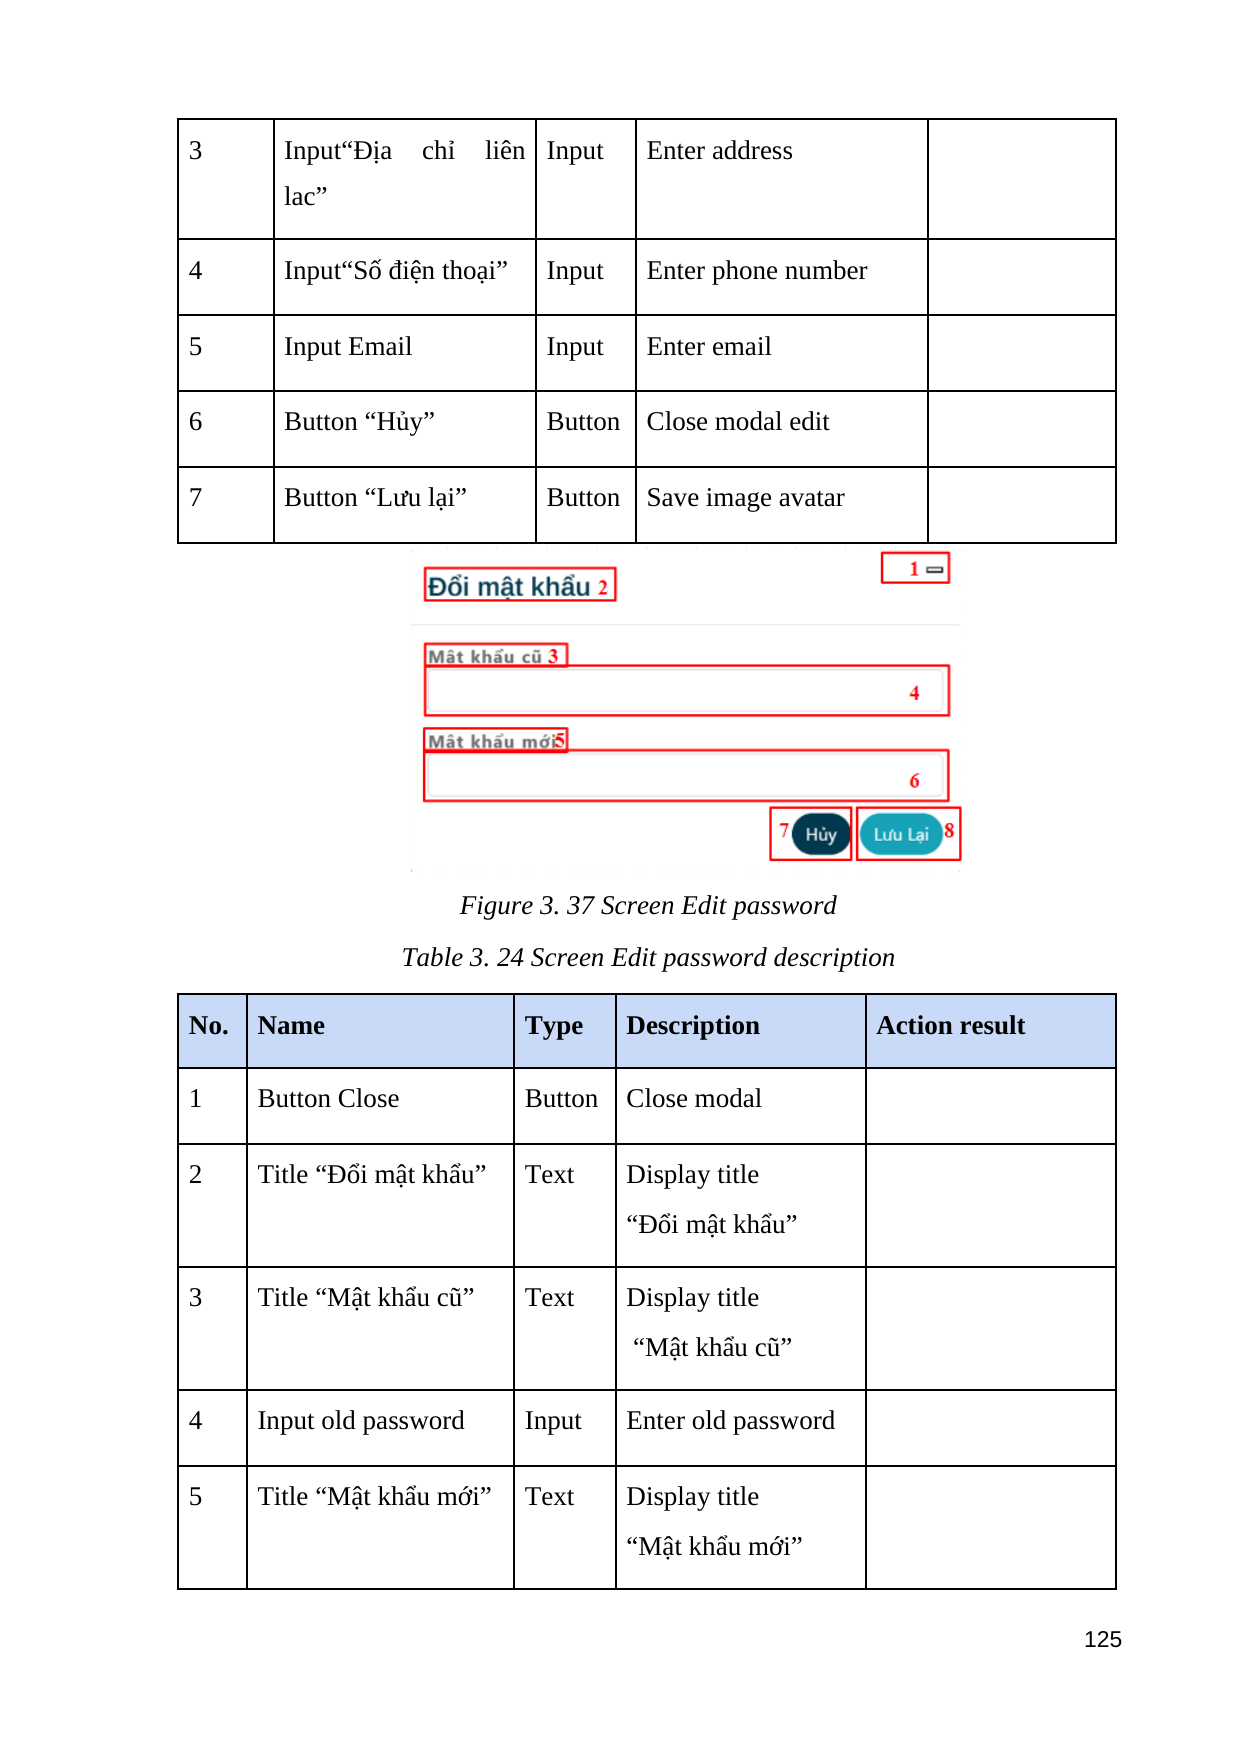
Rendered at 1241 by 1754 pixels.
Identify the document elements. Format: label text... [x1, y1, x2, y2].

table_cell Input“Địa chỉ liên lac” [275, 120, 535, 238]
table_cell 2 [179, 1145, 246, 1266]
table_cell Enter phone number [637, 240, 927, 314]
table_cell 6 [179, 392, 273, 466]
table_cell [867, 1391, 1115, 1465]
table_cell [867, 1069, 1115, 1142]
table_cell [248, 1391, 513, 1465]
table_header Action result [867, 995, 1115, 1067]
table_cell Enter address [637, 120, 927, 238]
table_cell [929, 392, 1115, 466]
table_cell Button [515, 1069, 615, 1142]
table_cell Button “Hủy” [275, 392, 535, 466]
table_cell [929, 468, 1115, 542]
table_cell Display title “Đổi mật khẩu” [617, 1145, 865, 1266]
table_cell Input [537, 240, 635, 314]
table_cell Enter email [637, 316, 927, 390]
table_cell 1 [179, 1069, 246, 1142]
table_header Description [617, 995, 865, 1067]
text Figure 3. 37 Screen Edit password [177, 889, 1122, 920]
table_cell [929, 120, 1115, 238]
table_cell 5 [179, 316, 273, 390]
table_cell Input Email [275, 316, 535, 390]
text Table 3. 24 Screen Edit password description [177, 941, 1122, 972]
table_cell 3 [179, 1268, 246, 1389]
table_cell [929, 316, 1115, 390]
table_header No. [179, 995, 246, 1067]
picture [410, 546, 964, 873]
table_header Name [248, 995, 513, 1067]
table_cell Title “Đổi mật khẩu” [248, 1145, 513, 1266]
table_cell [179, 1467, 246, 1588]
table_cell 7 [179, 468, 273, 542]
table_cell 4 [179, 240, 273, 314]
table_cell Button [537, 392, 635, 466]
table_cell Close modal [617, 1069, 865, 1142]
table_header Type [515, 995, 615, 1067]
table_cell [867, 1145, 1115, 1266]
table_cell Input [537, 316, 635, 390]
table_cell Close modal edit [637, 392, 927, 466]
table_cell 3 [179, 120, 273, 238]
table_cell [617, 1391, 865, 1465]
table_cell Input [537, 120, 635, 238]
table_cell Input“Số điện thoại” [275, 240, 535, 314]
table_cell Button [537, 468, 635, 542]
table_cell Text [515, 1268, 615, 1389]
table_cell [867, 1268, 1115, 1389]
table_cell Display title “Mật khẩu cũ” [617, 1268, 865, 1389]
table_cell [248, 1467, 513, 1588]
table_cell Button Close [248, 1069, 513, 1142]
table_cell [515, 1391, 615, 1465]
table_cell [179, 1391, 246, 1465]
table_cell [929, 240, 1115, 314]
table_cell Title “Mật khẩu cũ” [248, 1268, 513, 1389]
table_cell Text [515, 1145, 615, 1266]
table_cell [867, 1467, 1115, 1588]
table_cell Save image avatar [637, 468, 927, 542]
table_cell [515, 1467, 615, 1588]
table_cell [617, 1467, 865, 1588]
table_cell Button “Lưu lại” [275, 468, 535, 542]
